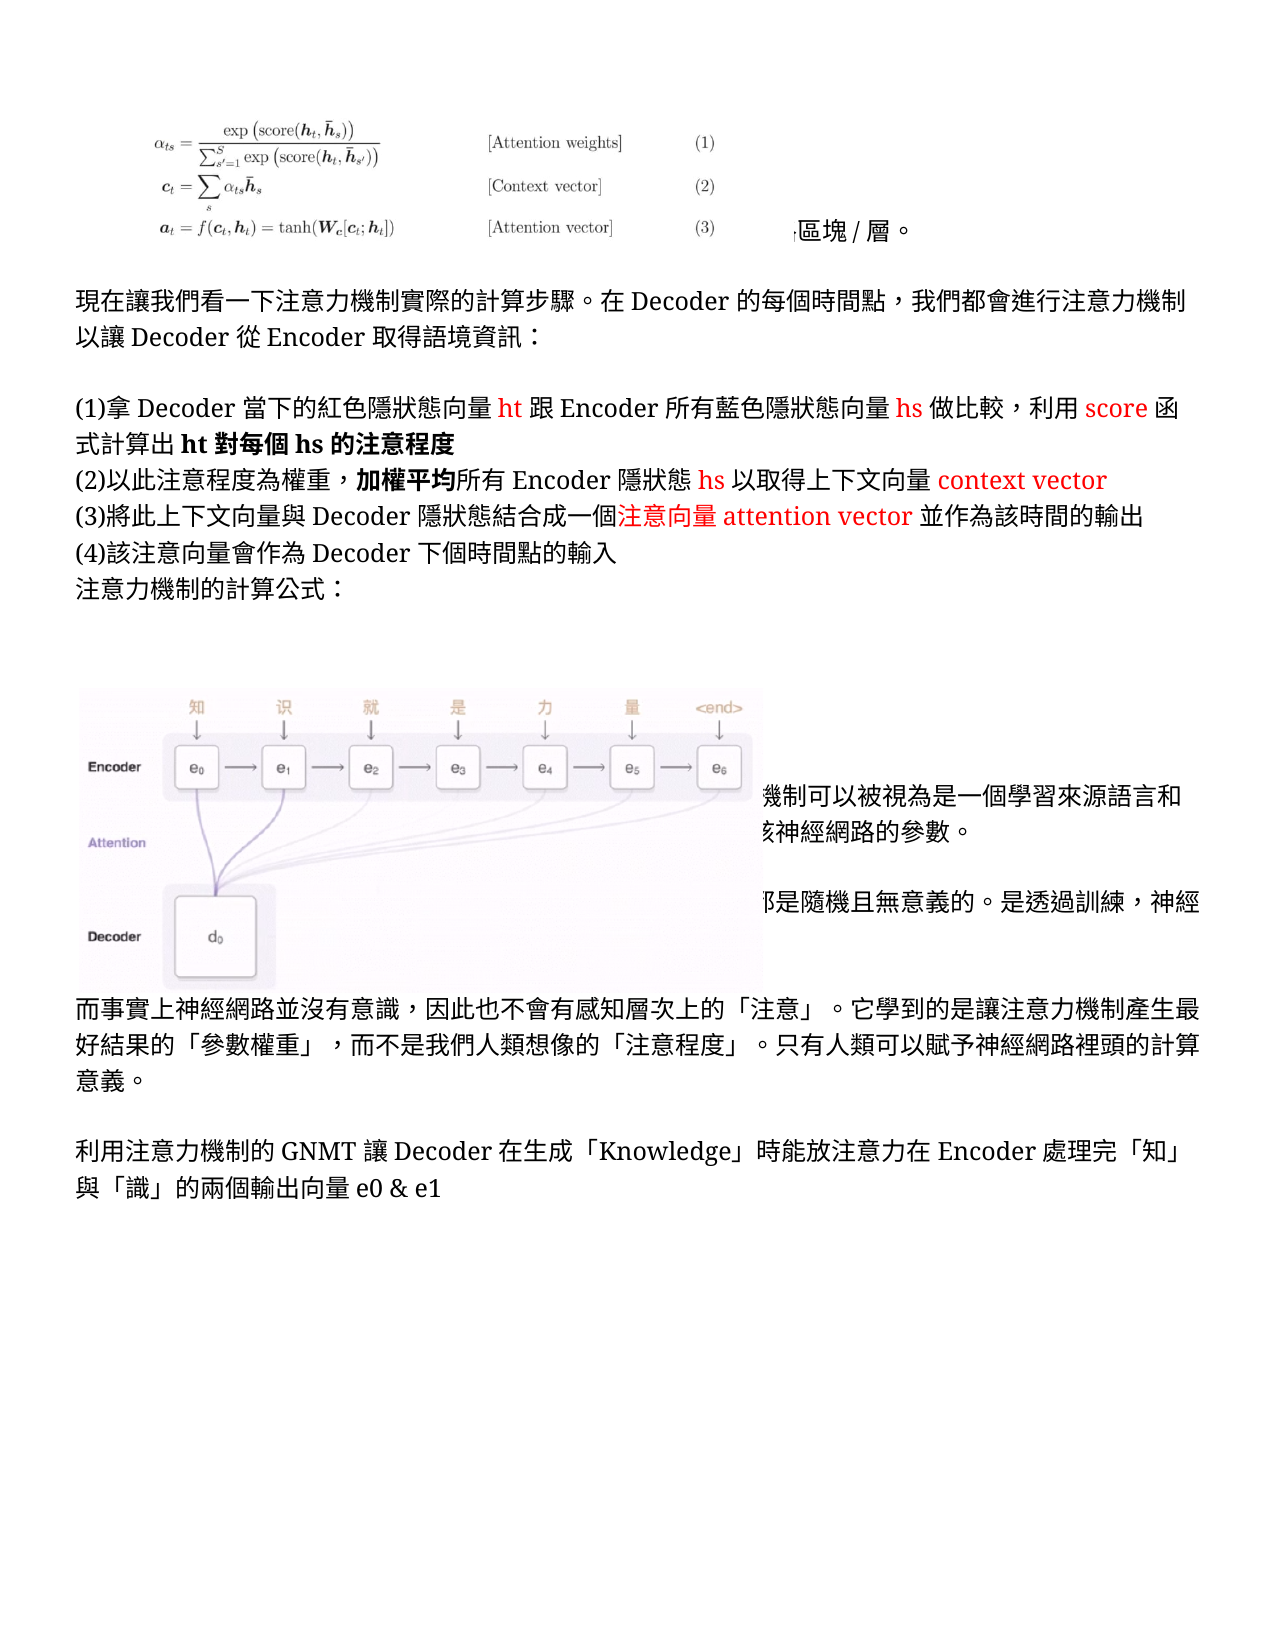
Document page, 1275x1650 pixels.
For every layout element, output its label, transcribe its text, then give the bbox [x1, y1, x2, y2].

text (4)該注意向量會作為 Decoder 下個時間點的輸入 [75, 533, 1200, 569]
text 而之所以稱為注意權重（attention weights），是因為注意力機制可以被視為是一個學習來源語言和目標語言每一個單詞之間關係的小型神經網路，而這些權重是該神經網路的參數。 [764, 776, 1200, 848]
text 現在讓我們看一下注意力機制實際的計算步驟。在 Decoder 的每個時間點，我們都會進行注意力機制以讓 Decoder 從 Encoder 取得語境資訊： [75, 282, 1200, 354]
picture [75, 688, 764, 993]
picture [75, 107, 794, 252]
text 左右兩邊分別是 Encoder 與 Decoder ，縱軸則是多層的神經網路區塊 / 層。 [794, 211, 1200, 247]
text (1)拿 Decoder 當下的紅色隱狀態向量 ht 跟 Encoder 所有藍色隱狀態向量 hs 做比較，利用 score 函式計算出 ht 對每個 hs 的注意程度 [75, 388, 1200, 461]
text 而事實上神經網路並沒有意識，因此也不會有感知層次上的「注意」。它學到的是讓注意力機制產生最好結果的「參數權重」，而不是我們人類想像的「注意程度」。只有人類可以賦予神經網路裡頭的計算意義。 [75, 989, 1200, 1098]
text 注意力機制的計算公式： [75, 569, 1200, 606]
text 我們在後面的章節會實際看到，在訓練還沒開始前，這些權重都是隨機且無意義的。是透過訓練，神經網路才知道該為這些權重賦予什麼值。 [764, 882, 1200, 955]
text (3)將此上下文向量與 Decoder 隱狀態結合成一個注意向量 attention vector 並作為該時間的輸出 [75, 497, 1200, 533]
text 利用注意力機制的 GNMT 讓 Decoder 在生成「Knowledge」時能放注意力在 Encoder 處理完「知」與「識」的兩個輸出向量 e0 & e1 [75, 1132, 1200, 1204]
text (2)以此注意程度為權重，加權平均所有 Encoder 隱狀態 hs 以取得上下文向量 context vector [75, 461, 1200, 497]
